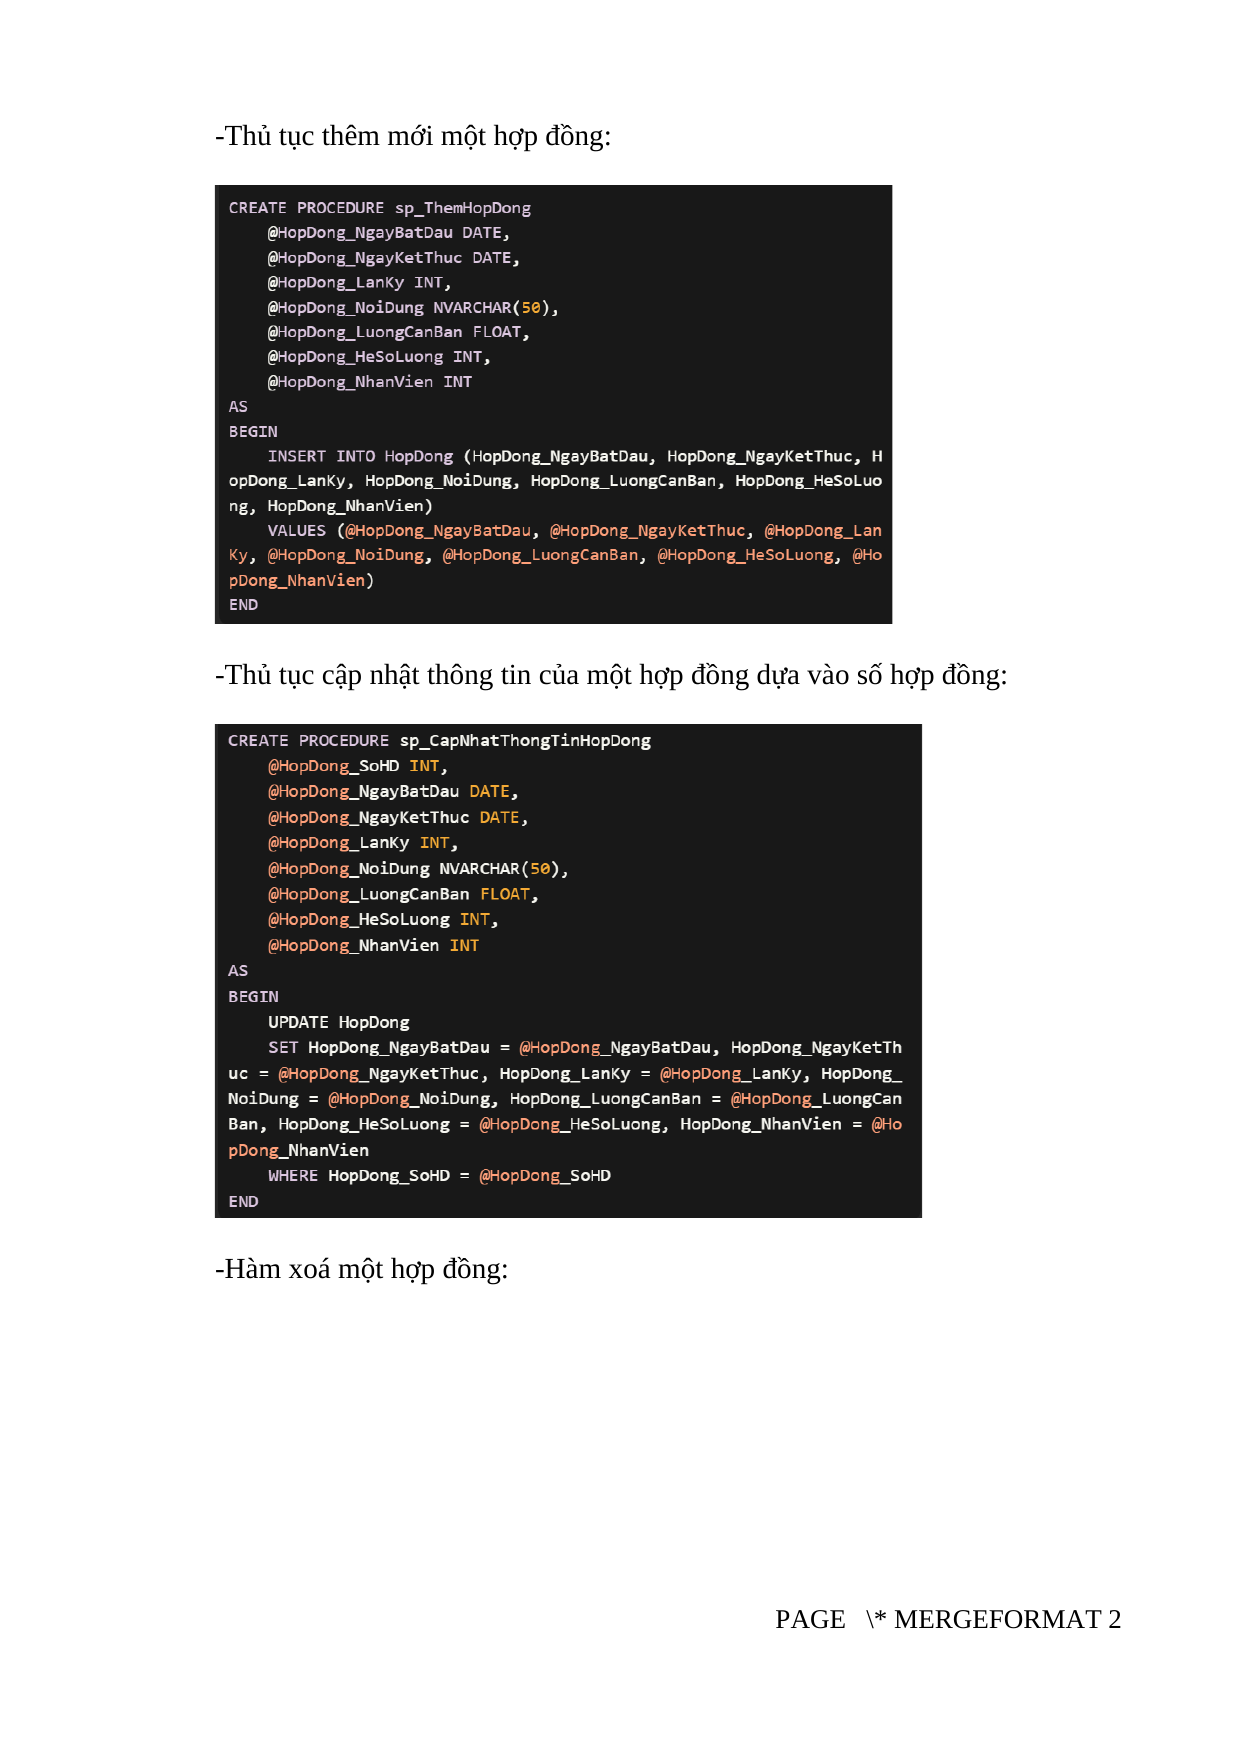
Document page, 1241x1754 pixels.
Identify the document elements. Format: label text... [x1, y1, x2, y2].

picture [214, 185, 893, 624]
picture [214, 724, 923, 1218]
text -Thủ tục thêm mới một hợp đồng: [215, 118, 1122, 152]
text -Thủ tục cập nhật thông tin của một hợp đồng dựa vào số hợp đồng: [215, 657, 1122, 691]
text -Hàm xoá một hợp đồng: [215, 1251, 1122, 1285]
